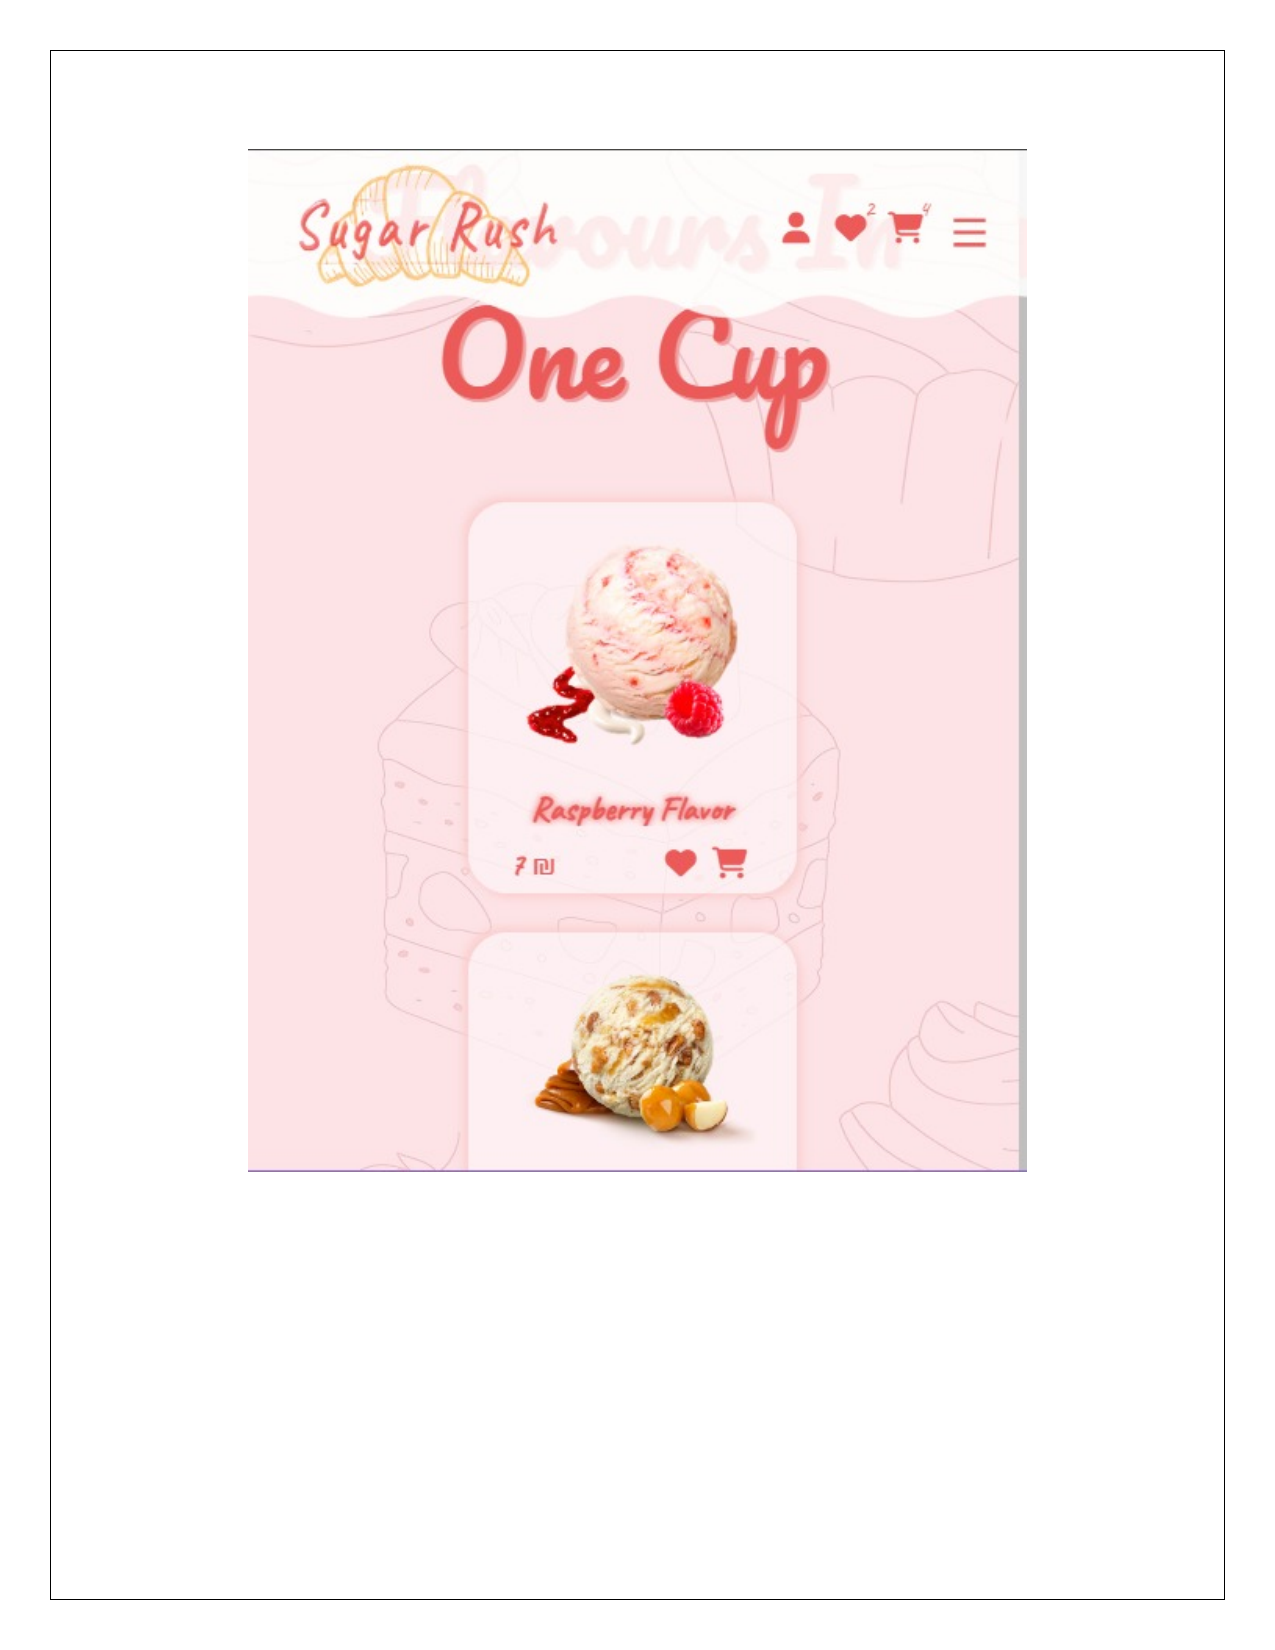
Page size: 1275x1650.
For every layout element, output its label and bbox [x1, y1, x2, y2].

picture [248, 149, 1027, 1172]
